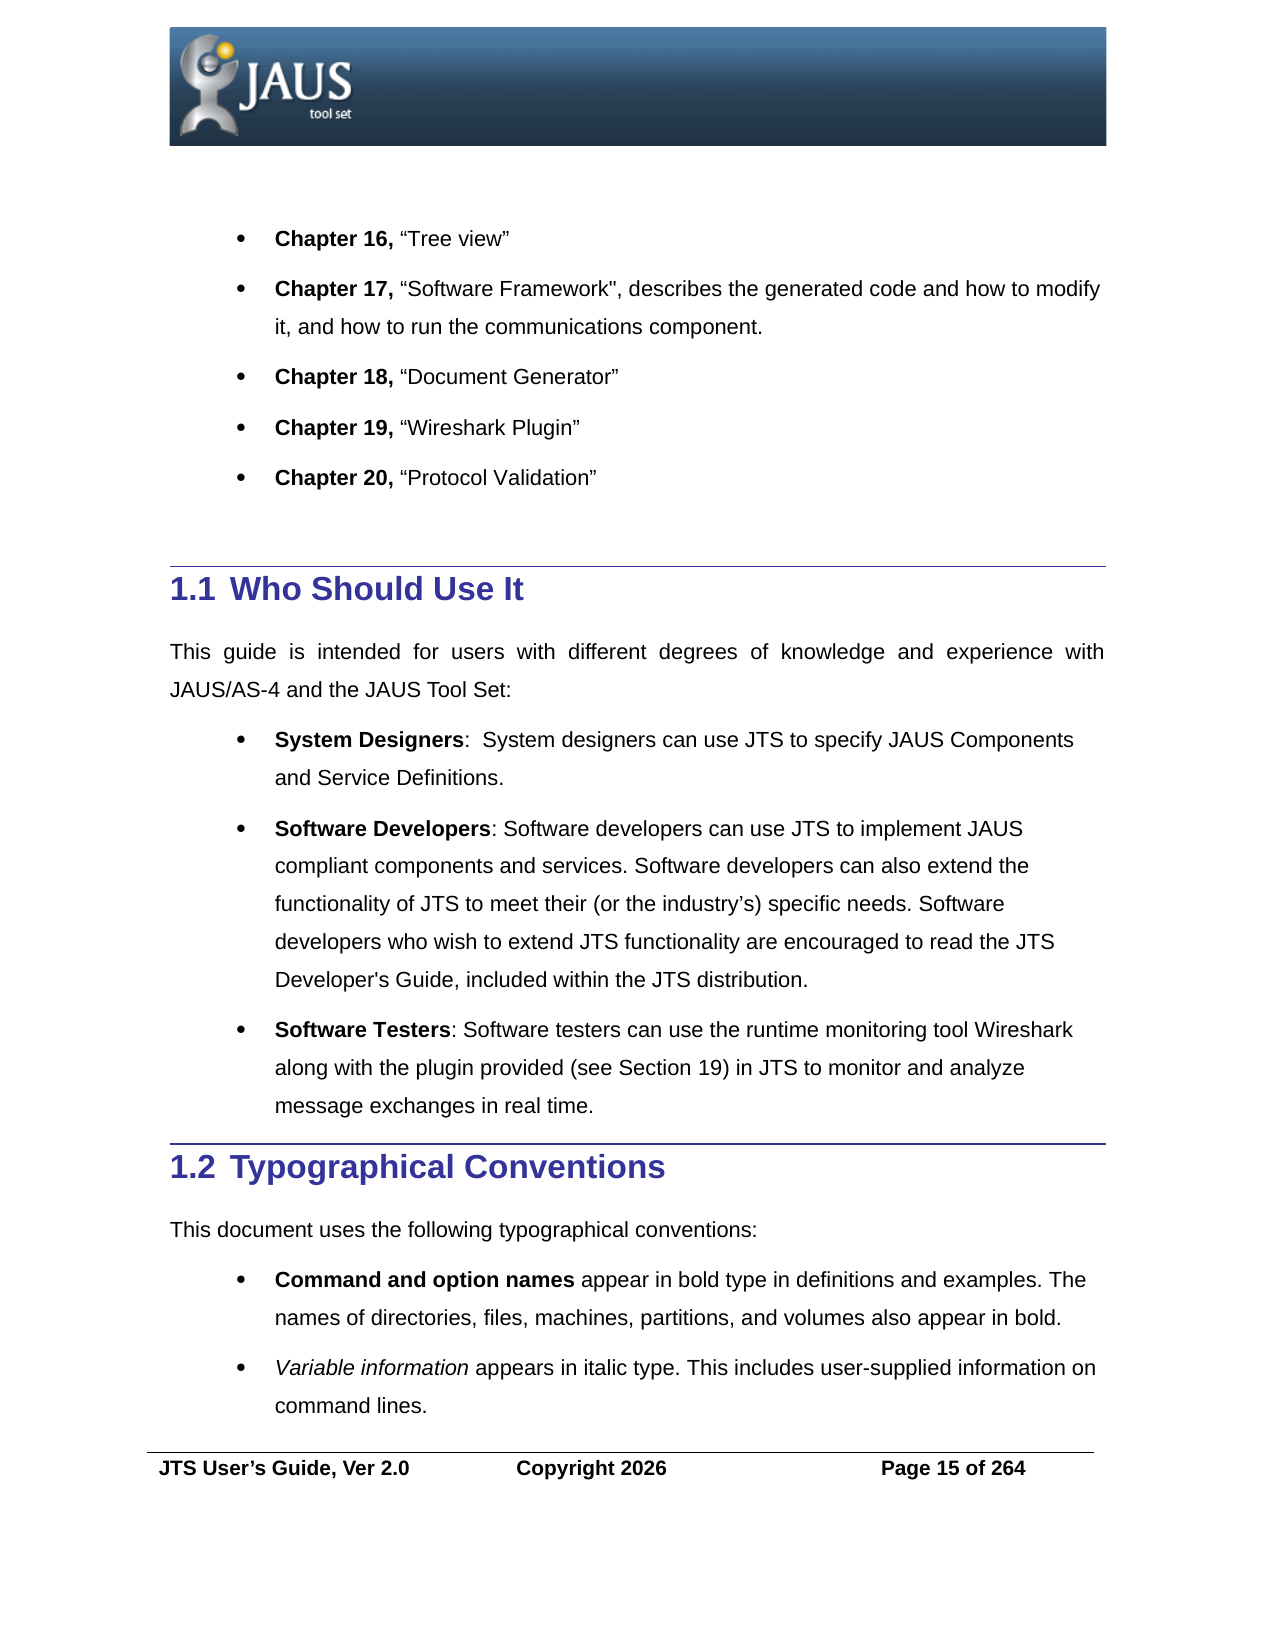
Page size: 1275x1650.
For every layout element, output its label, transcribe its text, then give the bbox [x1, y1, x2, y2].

text System Designers: System designers can use JTS to specify JAUS Components and Service Definitions. [237, 727, 1106, 790]
text Software Testers: Software testers can use the runtime monitoring tool Wireshark along with the plugin provided (see Section 19) in JTS to monitor and analyze message exchanges in real time. [237, 1017, 1106, 1118]
text Chapter 18, “Document Generator” [237, 364, 1106, 389]
text This guide is intended for users with different degrees of knowledge and experience with JAUS/AS-4 and the JAUS Tool Set: [169, 639, 1106, 702]
text Software Developers: Software developers can use JTS to implement JAUS compliant components and services. Software developers can also extend the functionality of JTS to meet their (or the industry’s) specific needs. Software developers who wish to extend JTS functionality are encouraged to read the JTS Developer's Guide, included within the JTS distribution. [237, 816, 1106, 992]
text This document uses the following typographical conventions: [169, 1217, 1106, 1242]
subtitle Who Should Use It [169, 567, 1106, 608]
text Variable information appears in italic type. This includes user-supplied information on command lines. [237, 1355, 1106, 1418]
text Chapter 19, “Wireshark Plugin” [237, 414, 1106, 440]
subtitle Typographical Conventions [169, 1144, 1106, 1185]
text Chapter 17, “Software Framework", describes the generated code and how to modify it, and how to run the communications component. [237, 276, 1106, 339]
picture [169, 27, 1107, 146]
text Chapter 20, “Protocol Validation” [237, 465, 1106, 490]
text Command and option names appear in bold type in definitions and examples. The names of directories, files, machines, partitions, and volumes also appear in bold. [237, 1267, 1106, 1330]
text Chapter 16, “Tree view” [237, 226, 1106, 251]
